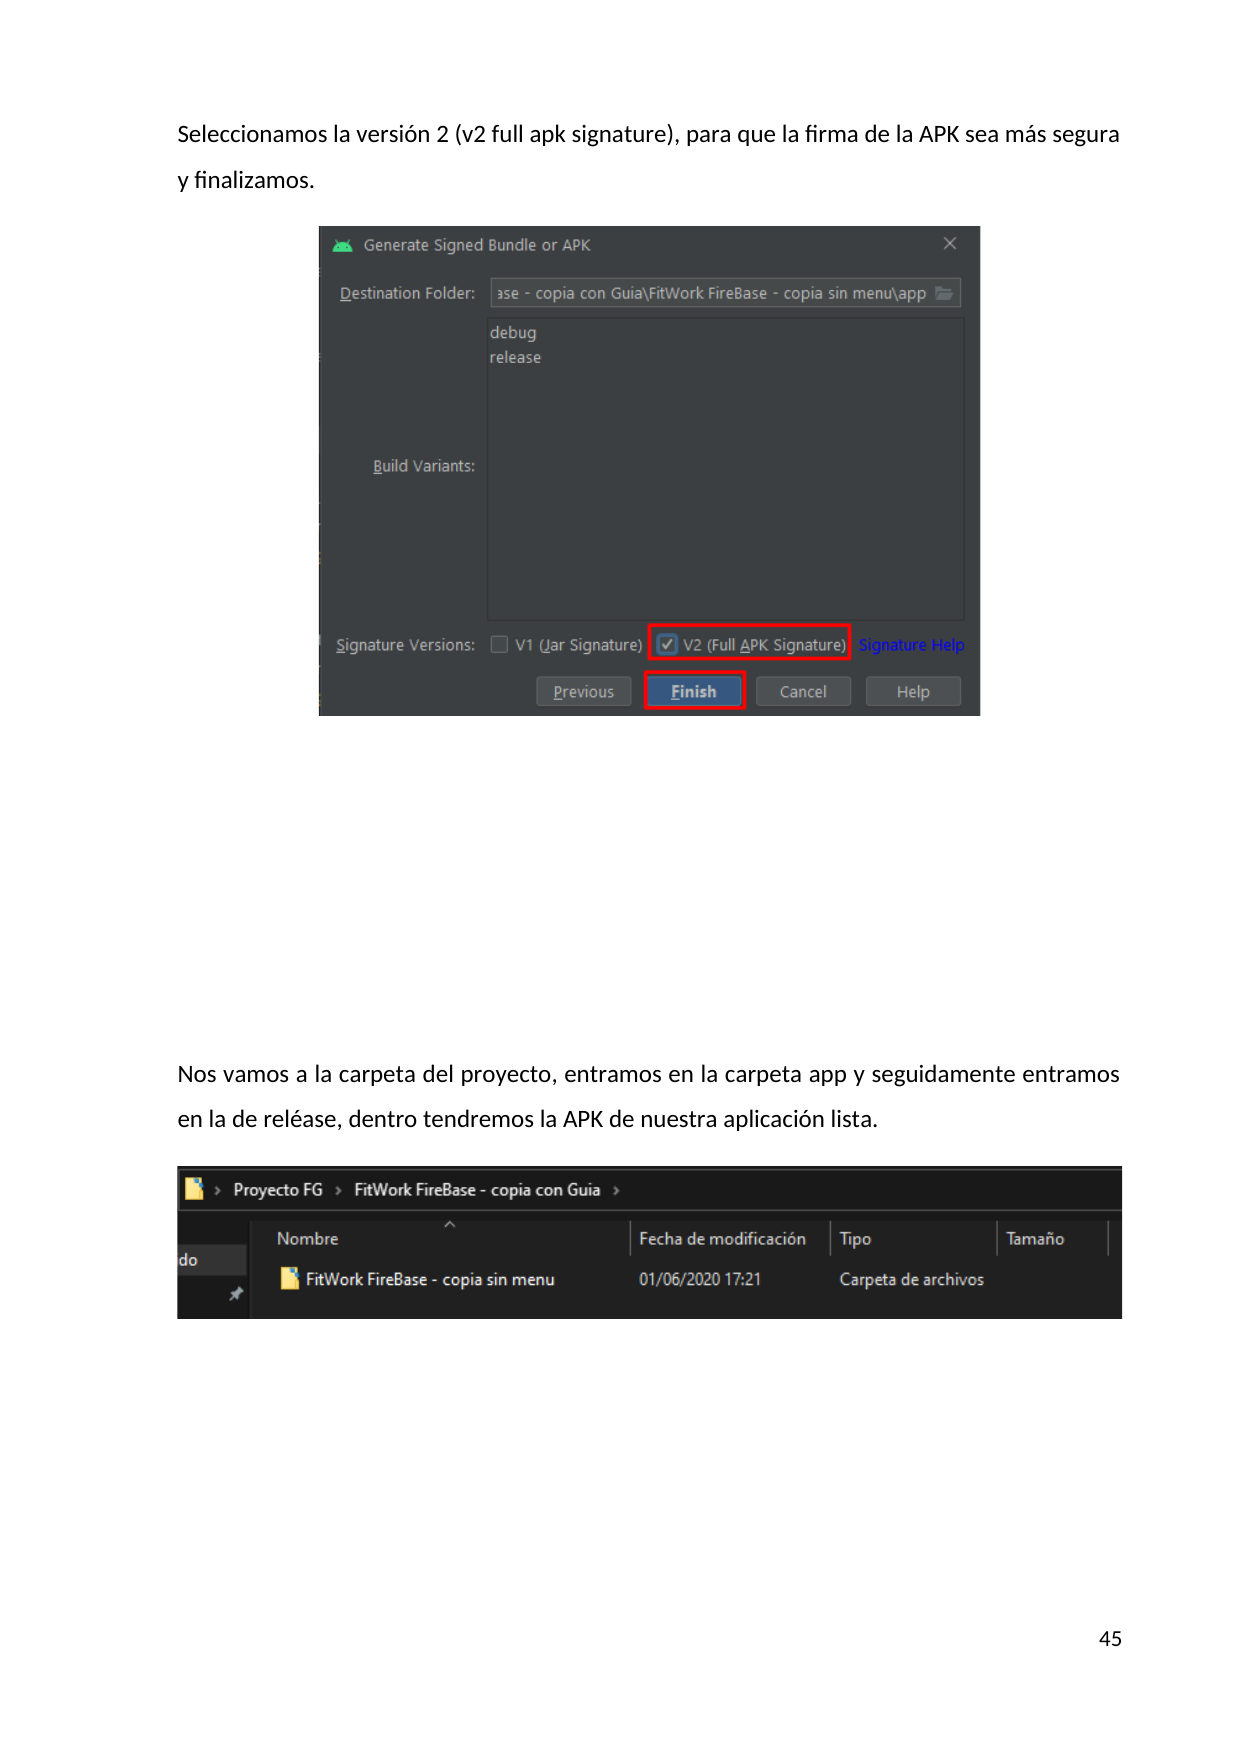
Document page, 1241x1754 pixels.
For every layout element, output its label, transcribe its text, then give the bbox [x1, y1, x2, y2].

text Seleccionamos la versión 2 (v2 full apk signature), para que la firma de la APK sea más segura y finalizamos. [177, 118, 1122, 194]
picture [318, 226, 981, 716]
picture [177, 1166, 1123, 1319]
text Nos vamos a la carpeta del proyecto, entramos en la carpeta app y seguidamente entramos en la de reléase, dentro tendremos la APK de nuestra aplicación lista. [177, 1058, 1122, 1134]
